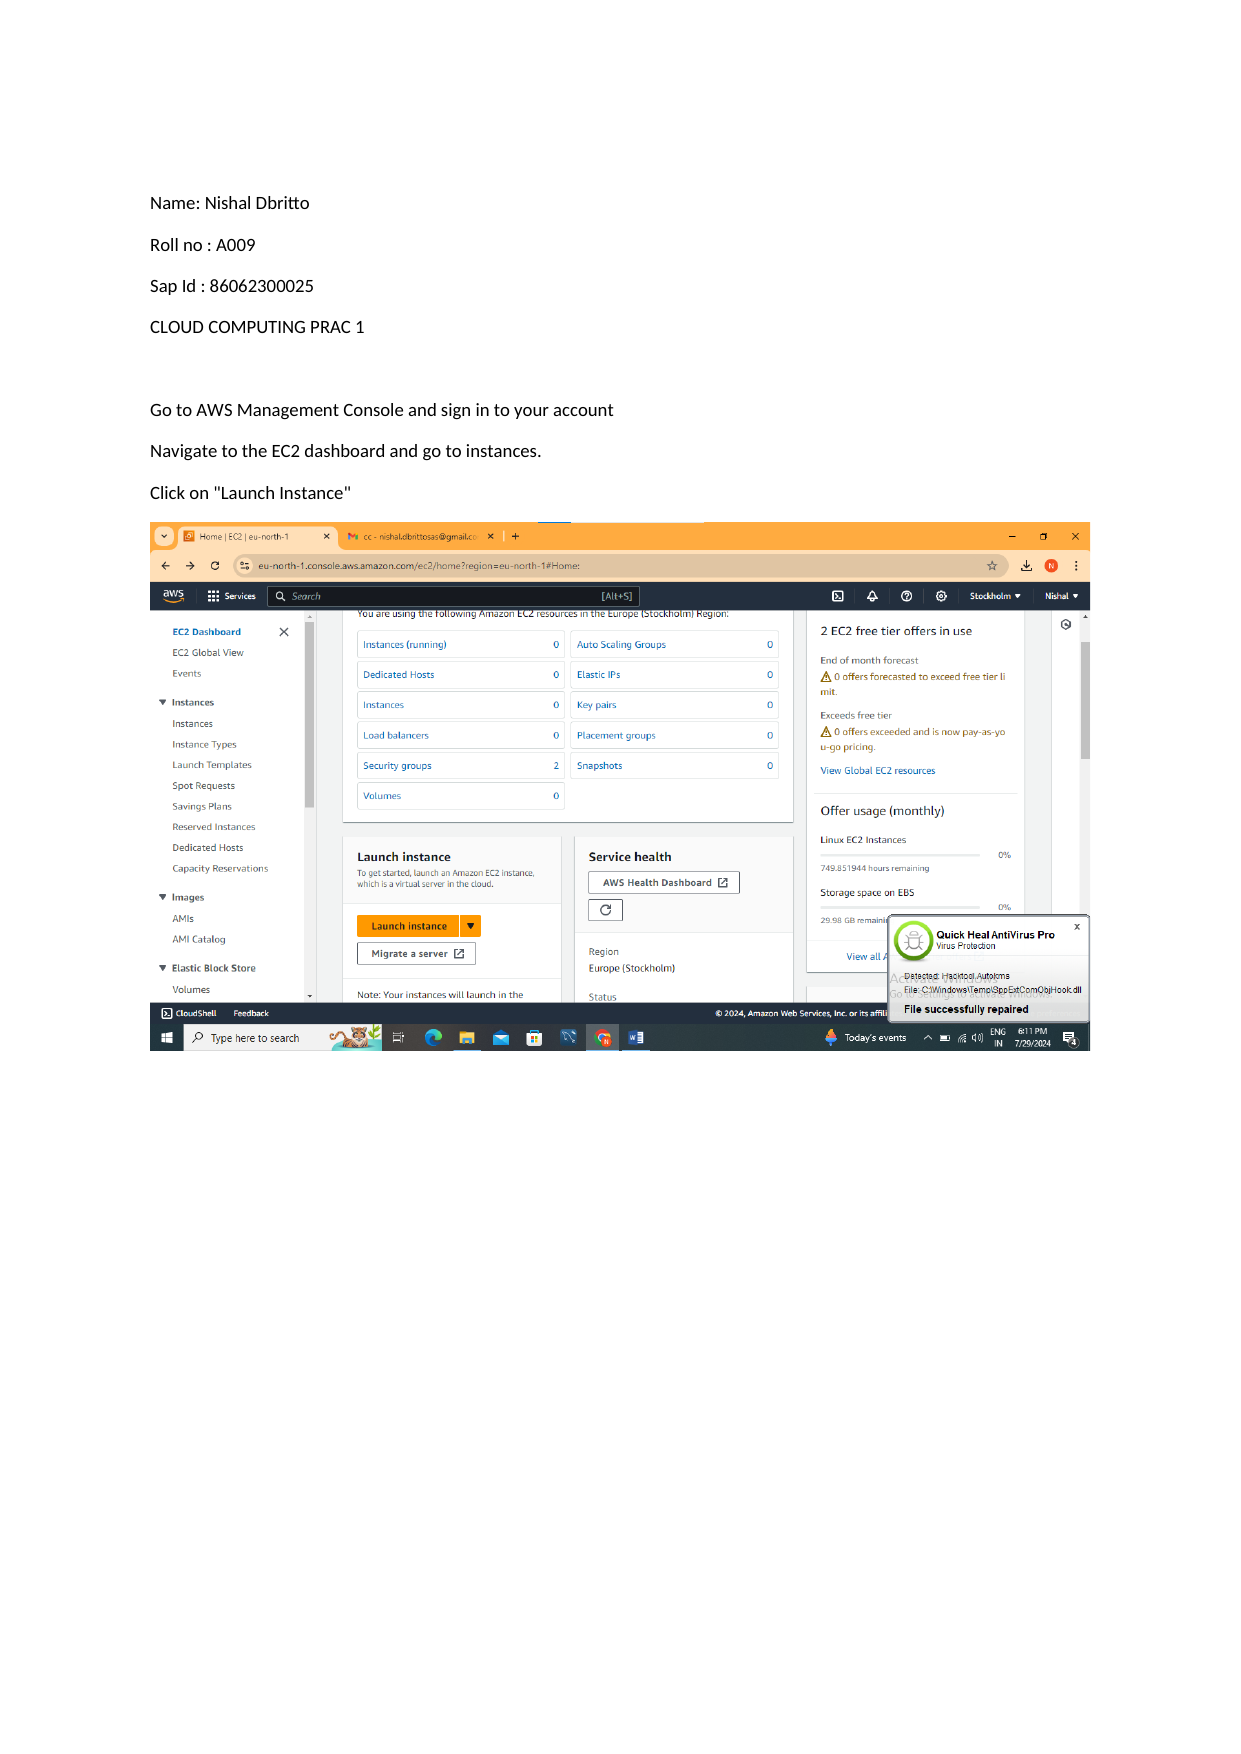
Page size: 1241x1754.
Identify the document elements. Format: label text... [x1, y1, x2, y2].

picture [150, 522, 1091, 1051]
text Go to AWS Management Console and sign in to your account [150, 398, 1090, 421]
text Navigate to the EC2 dashboard and go to instances. [150, 439, 1090, 462]
text CLOUD COMPUTING PRAC 1 [150, 315, 1090, 338]
text Name: Nishal Dbritto [150, 191, 1090, 214]
text Roll no : A009 [150, 233, 1090, 256]
text Sap Id : 86062300025 [150, 274, 1090, 297]
text Click on "Launch Instance" [150, 481, 1090, 504]
